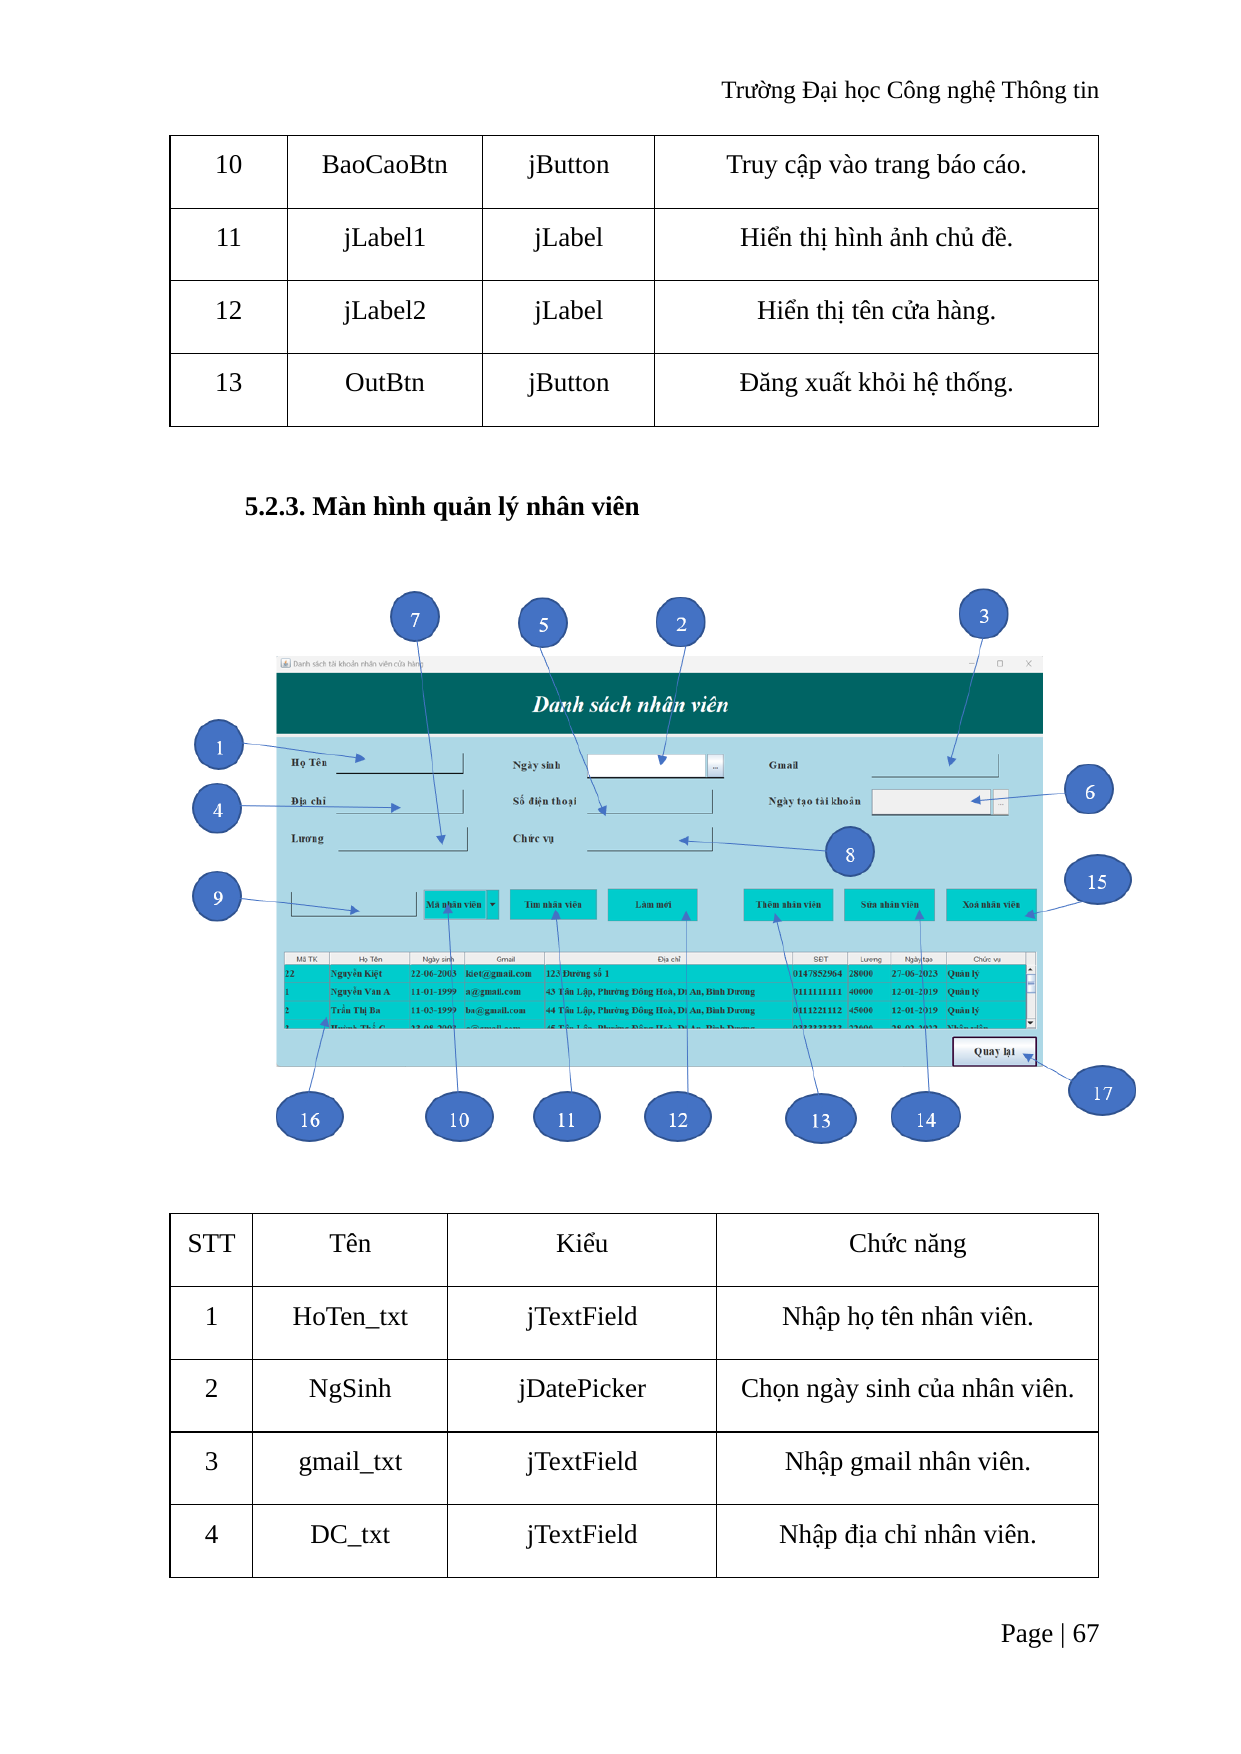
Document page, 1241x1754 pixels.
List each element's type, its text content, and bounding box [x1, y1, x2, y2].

table_cell 4 [171, 1505, 252, 1577]
table_cell Nhập gmail nhân viên. [717, 1433, 1098, 1504]
table_header Tên [253, 1214, 447, 1286]
table_cell jLabel2 [288, 281, 482, 353]
table_header STT [171, 1214, 252, 1286]
table_cell Nhập họ tên nhân viên. [717, 1287, 1098, 1359]
table_cell jButton [483, 136, 654, 208]
table_cell Chọn ngày sinh của nhân viên. [717, 1360, 1098, 1431]
table_cell BaoCaoBtn [288, 136, 482, 208]
table_cell Đăng xuất khỏi hệ thống. [655, 354, 1098, 426]
table_cell 12 [171, 281, 287, 353]
table_cell 2 [171, 1360, 252, 1431]
table_cell HoTen_txt [253, 1287, 447, 1359]
table_cell Hiển thị hình ảnh chủ đề. [655, 209, 1098, 280]
table_header Kiểu [448, 1214, 716, 1286]
table_cell jTextField [448, 1287, 716, 1359]
table_cell jLabel1 [288, 209, 482, 280]
table_cell 3 [171, 1433, 252, 1504]
table_cell OutBtn [288, 354, 482, 426]
table_cell DC_txt [253, 1505, 447, 1577]
table_cell 11 [171, 209, 287, 280]
table_cell jLabel [483, 281, 654, 353]
table_header Chức năng [717, 1214, 1098, 1286]
table_cell 1 [171, 1287, 252, 1359]
table_cell Hiển thị tên cửa hàng. [655, 281, 1098, 353]
table_cell Nhập địa chỉ nhân viên. [717, 1505, 1098, 1577]
table_cell jTextField [448, 1433, 716, 1504]
table_cell 13 [171, 354, 287, 426]
table_cell jButton [483, 354, 654, 426]
subtitle 5.2.3. Màn hình quản lý nhân viên [169, 490, 1099, 521]
table_cell gmail_txt [253, 1433, 447, 1504]
picture [169, 549, 1145, 1186]
table_cell 10 [171, 136, 287, 208]
table_cell jLabel [483, 209, 654, 280]
table_cell jTextField [448, 1505, 716, 1577]
table_cell jDatePicker [448, 1360, 716, 1431]
table_cell Truy cập vào trang báo cáo. [655, 136, 1098, 208]
table_cell NgSinh [253, 1360, 447, 1431]
